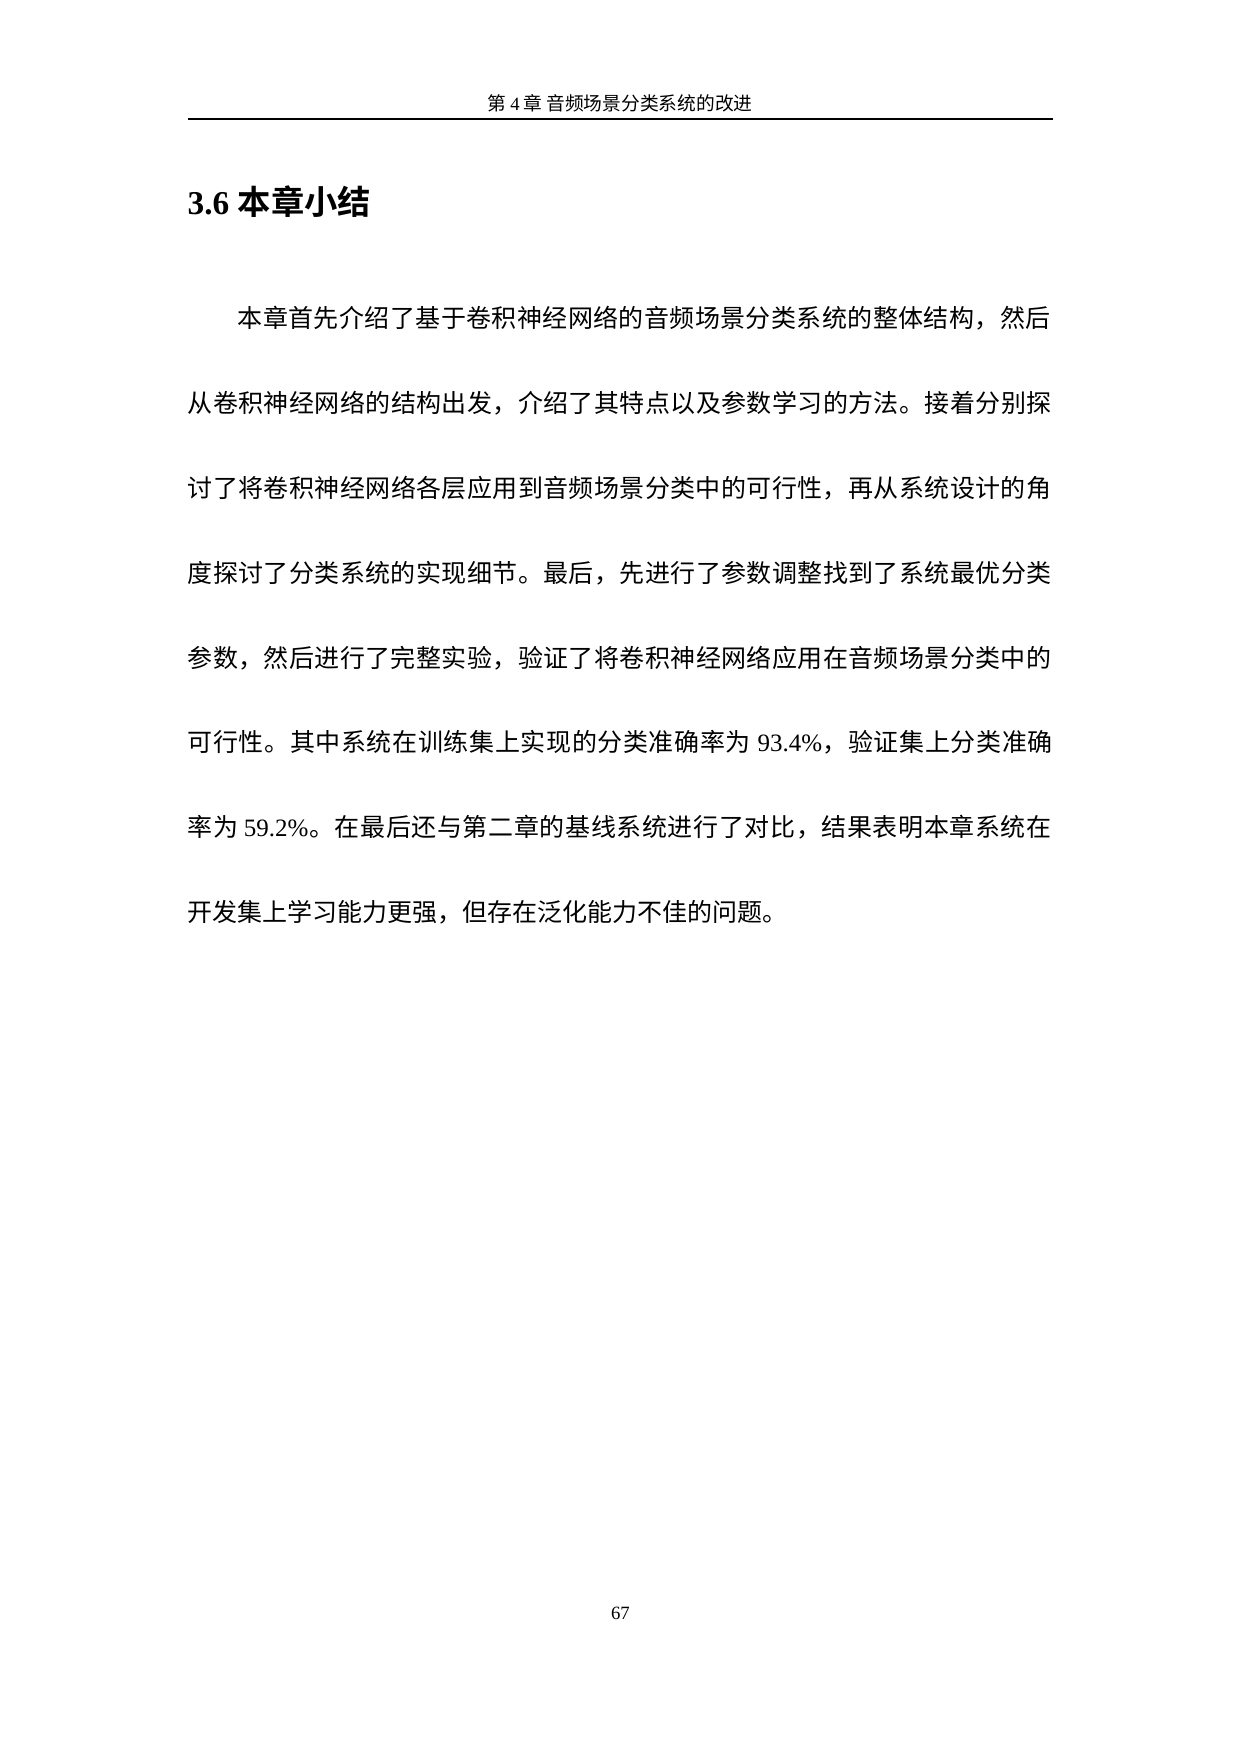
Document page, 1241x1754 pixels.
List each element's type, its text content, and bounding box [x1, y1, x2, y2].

subtitle 3.6 本章小结 [187, 166, 1053, 233]
text 本章首先介绍了基于卷积神经网络的音频场景分类系统的整体结构，然后从卷积神经网络的结构出发，介绍了其特点以及参数学习的方法。接着分别探讨了将卷积神经网络各层应用到音频场景分类中的可行性，再从系统设计的角度探讨了分类系统的实现细节。最后，先进行了参数调整找到了系统最优分类参数，然后进行了完整实验，验证了将卷积神经网络应用在音频场景分类中的可行性。其中系统在训练集上实现的分类准确率为93.4%，验证集上分类准确率为59.2%。在最后还与第二章的基线系统进行了对比，结果表明本章系统在开发集上学习能力更强，但存在泛化能力不佳的问题。 [187, 283, 1053, 945]
